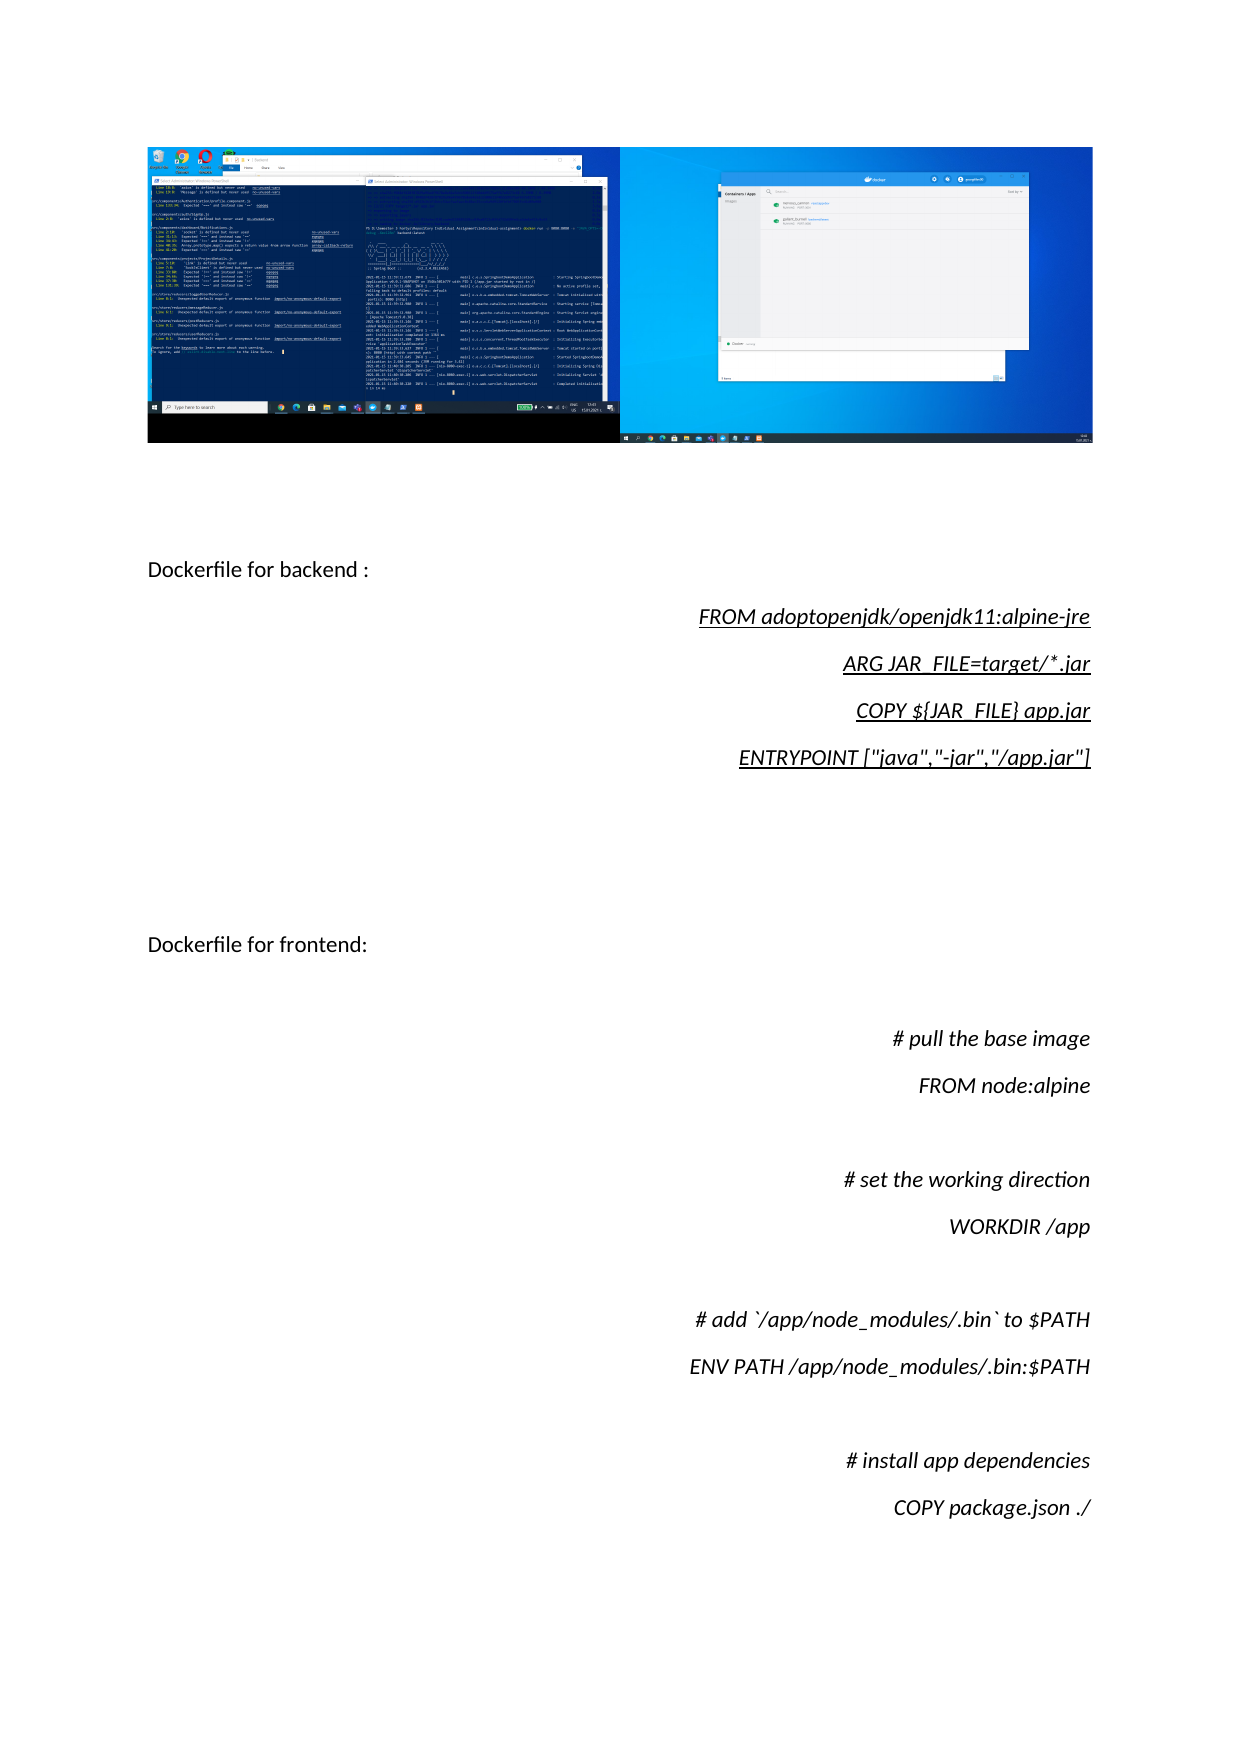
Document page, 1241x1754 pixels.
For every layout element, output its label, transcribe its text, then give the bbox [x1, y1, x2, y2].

text # set the working direction [148, 1165, 1093, 1193]
text COPY ${JAR_FILE} app.jar [148, 696, 1093, 724]
text FROM adoptopenjdk/openjdk11:alpine-jre [148, 602, 1093, 630]
text Dockerfile for backend : [148, 556, 1093, 583]
text ENV PATH /app/node_modules/.bin:$PATH [148, 1352, 1093, 1380]
text # pull the base image [148, 1024, 1093, 1052]
picture [199, 151, 204, 163]
text WORKDIR /app [148, 1212, 1093, 1240]
picture [207, 151, 212, 162]
picture [175, 150, 188, 163]
picture [154, 150, 163, 162]
text # add `/app/node_modules/.bin` to $PATH [148, 1306, 1093, 1333]
text ARG JAR_FILE=target/*.jar [148, 649, 1093, 677]
picture [147, 147, 1093, 443]
text COPY package.json ./ [148, 1493, 1093, 1521]
text ENTRYPOINT ["java","-jar","/app.jar"] [148, 743, 1093, 771]
text # install app dependencies [148, 1446, 1093, 1474]
text Dockerfile for frontend: [148, 931, 1093, 958]
text FROM node:alpine [148, 1071, 1093, 1099]
